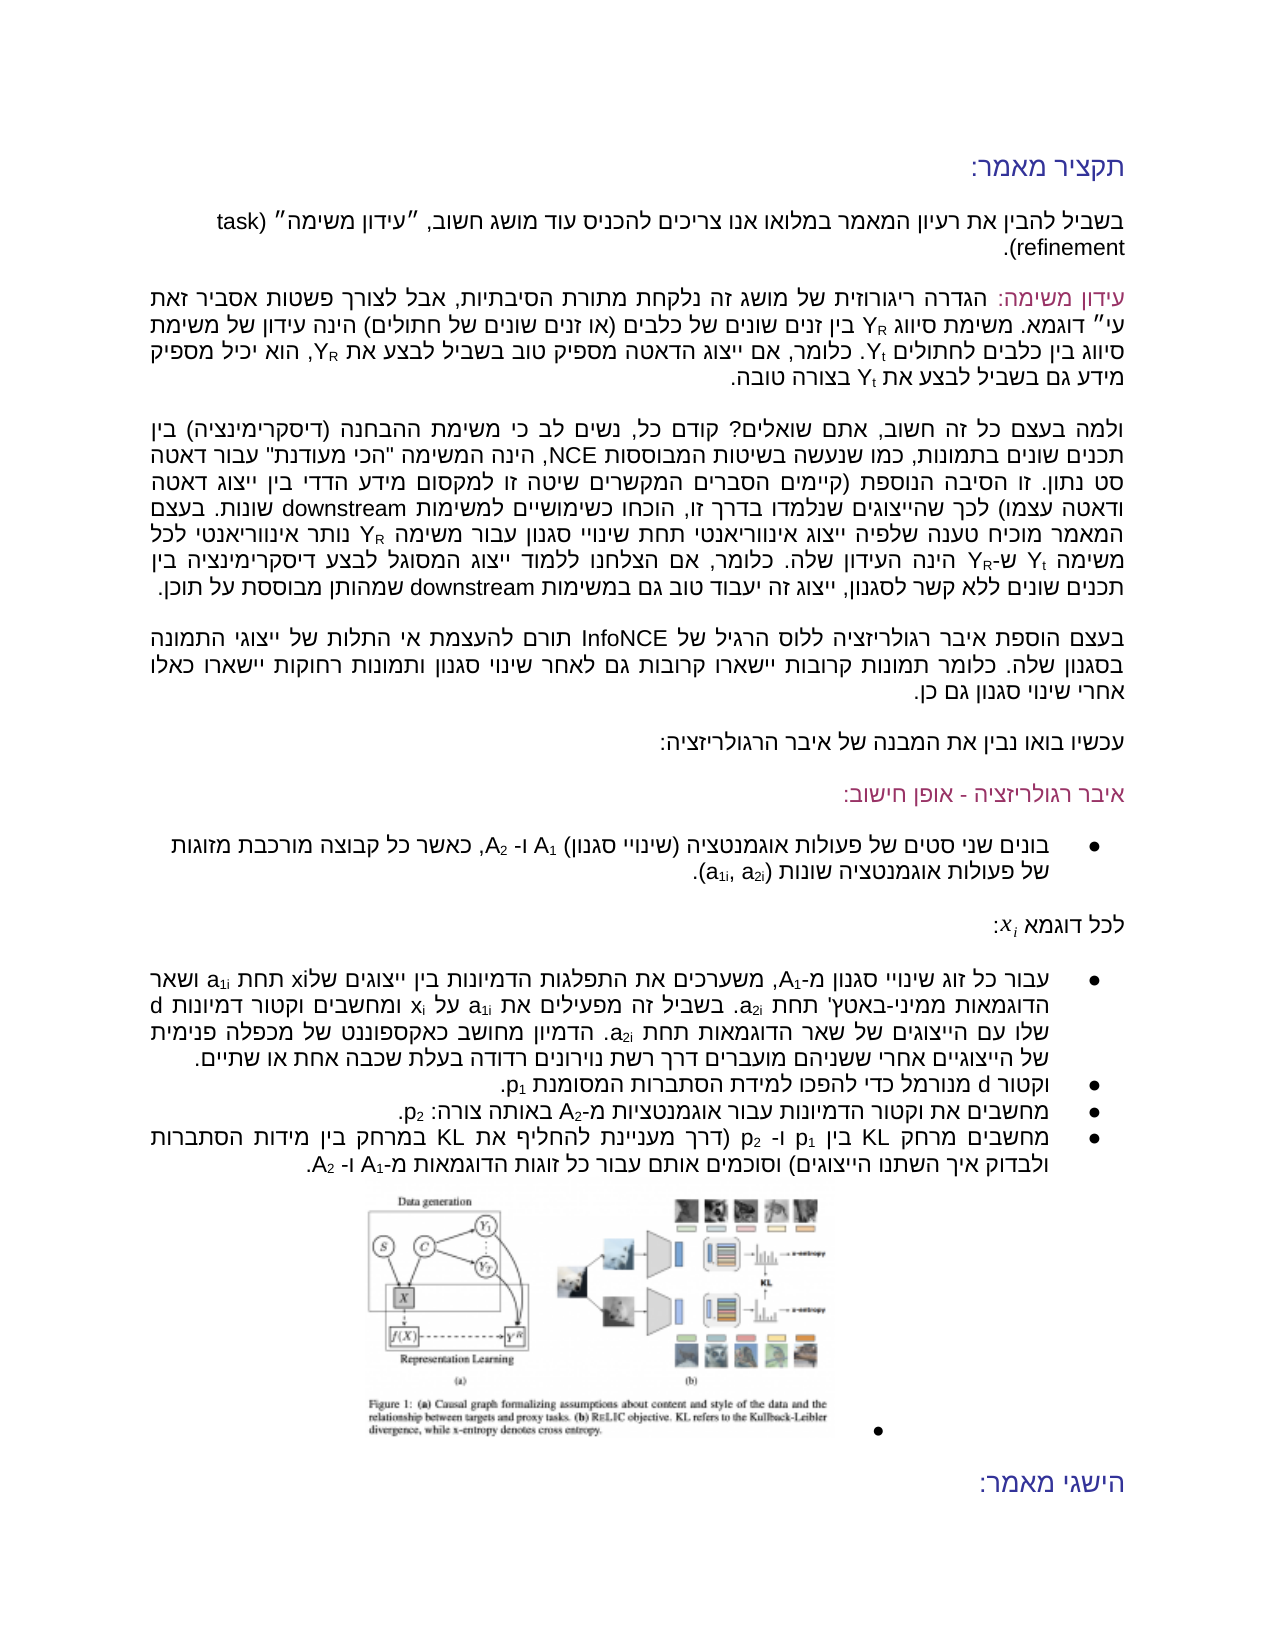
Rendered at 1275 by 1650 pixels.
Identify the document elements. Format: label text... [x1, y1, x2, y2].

text איבר רגולריזציה - אופן חישוב: [150, 781, 1125, 807]
list עבור כל זוג שינויי סגנון מ-A1, משערכים את התפלגות הדמיונות בין ייצוגים שלxi תחת a1i ושאר הדוגמאות ממיני-באטץ' תחת a2i. בשביל זה מפעילים את a1i על xi ומחשבים וקטור דמיונות d שלו עם הייצוגים של שאר הדוגמאות תחת a2i. הדמיון מחושב כאקספוננט של מכפלה פנימית של הייצוגיים אחרי ששניהם מועברים דרך רשת נוירונים רדודה בעלת שכבה אחת או שתיים. [150, 966, 1087, 1071]
text הישגי מאמר: [150, 1467, 1125, 1498]
list בונים שני סטים של פעולות אוגמנטציה (שינויי סגנון) A1 ו- A2, כאשר כל קבוצה מורכבת מזוגות של פעולות אוגמנטציה שונות (a1i, a2i). [150, 832, 1087, 885]
list מחשבים את וקטור הדמיונות עבור אוגמנטציות מ-A2 באותה צורה: p2. [150, 1098, 1087, 1124]
text בשביל להבין את רעיון המאמר במלואו אנו צריכים להכניס עוד מושג חשוב, ״עידון משימה״ (task refinement). [150, 208, 1125, 260]
text ולמה בעצם כל זה חשוב, אתם שואלים? קודם כל, נשים לב כי משימת ההבחנה (דיסקרימינציה) בין תכנים שונים בתמונות, כמו שנעשה בשיטות המבוססות NCE, הינה המשימה "הכי מעודנת" עבור דאטה סט נתון. זו הסיבה הנוספת (קיימים הסברים המקשרים שיטה זו למקסום מידע הדדי בין ייצוג דאטה ודאטה עצמו) לכך שהייצוגים שנלמדו בדרך זו, הוכחו כשימושיים למשימות downstream שונות. בעצם המאמר מוכיח טענה שלפיה ייצוג אינווריאנטי תחת שינויי סגנון עבור משימה YR נותר אינווריאנטי לכל משימה Yt ש-YR הינה העידון שלה. כלומר, אם הצלחנו ללמוד ייצוג המסוגל לבצע דיסקרימינציה בין תכנים שונים ללא קשר לסגנון, ייצוג זה יעבוד טוב גם במשימות downstream שמהותן מבוססת על תוכן. [150, 416, 1125, 600]
text לכל דוגמא : [150, 910, 1125, 941]
picture [365, 1176, 835, 1438]
text עידון משימה: הגדרה ריגורוזית של מושג זה נלקחת מתורת הסיבתיות, אבל לצורך פשטות אסביר זאת עי״ דוגמא. משימת סיווג YR בין זנים שונים של כלבים (או זנים שונים של חתולים) הינה עידון של משימת סיווג בין כלבים לחתולים Yt. כלומר, אם ייצוג הדאטה מספיק טוב בשביל לבצע את YR, הוא יכיל מספיק מידע גם בשביל לבצע את Yt בצורה טובה. [150, 285, 1125, 391]
text תקציר מאמר: [150, 151, 1125, 183]
list וקטור d מנורמל כדי להפכו למידת הסתברות המסומנת p1. [150, 1071, 1087, 1098]
list מחשבים מרחק KL בין p1 ו- p2 (דרך מעניינת להחליף את KL במרחק בין מידות הסתברות ולבדוק איך השתנו הייצוגים) וסוכמים אותם עבור כל זוגות הדוגמאות מ-A1 ו- A2. [150, 1124, 1087, 1177]
text בעצם הוספת איבר רגולריזציה ללוס הרגיל של InfoNCE תורם להעצמת אי התלות של ייצוגי התמונה בסגנון שלה. כלומר תמונות קרובות יישארו קרובות גם לאחר שינוי סגנון ותמונות רחוקות יישארו כאלו אחרי שינוי סגנון גם כן. [150, 625, 1125, 704]
text עכשיו בואו נבין את המבנה של איבר הרגולריזציה: [150, 729, 1125, 756]
